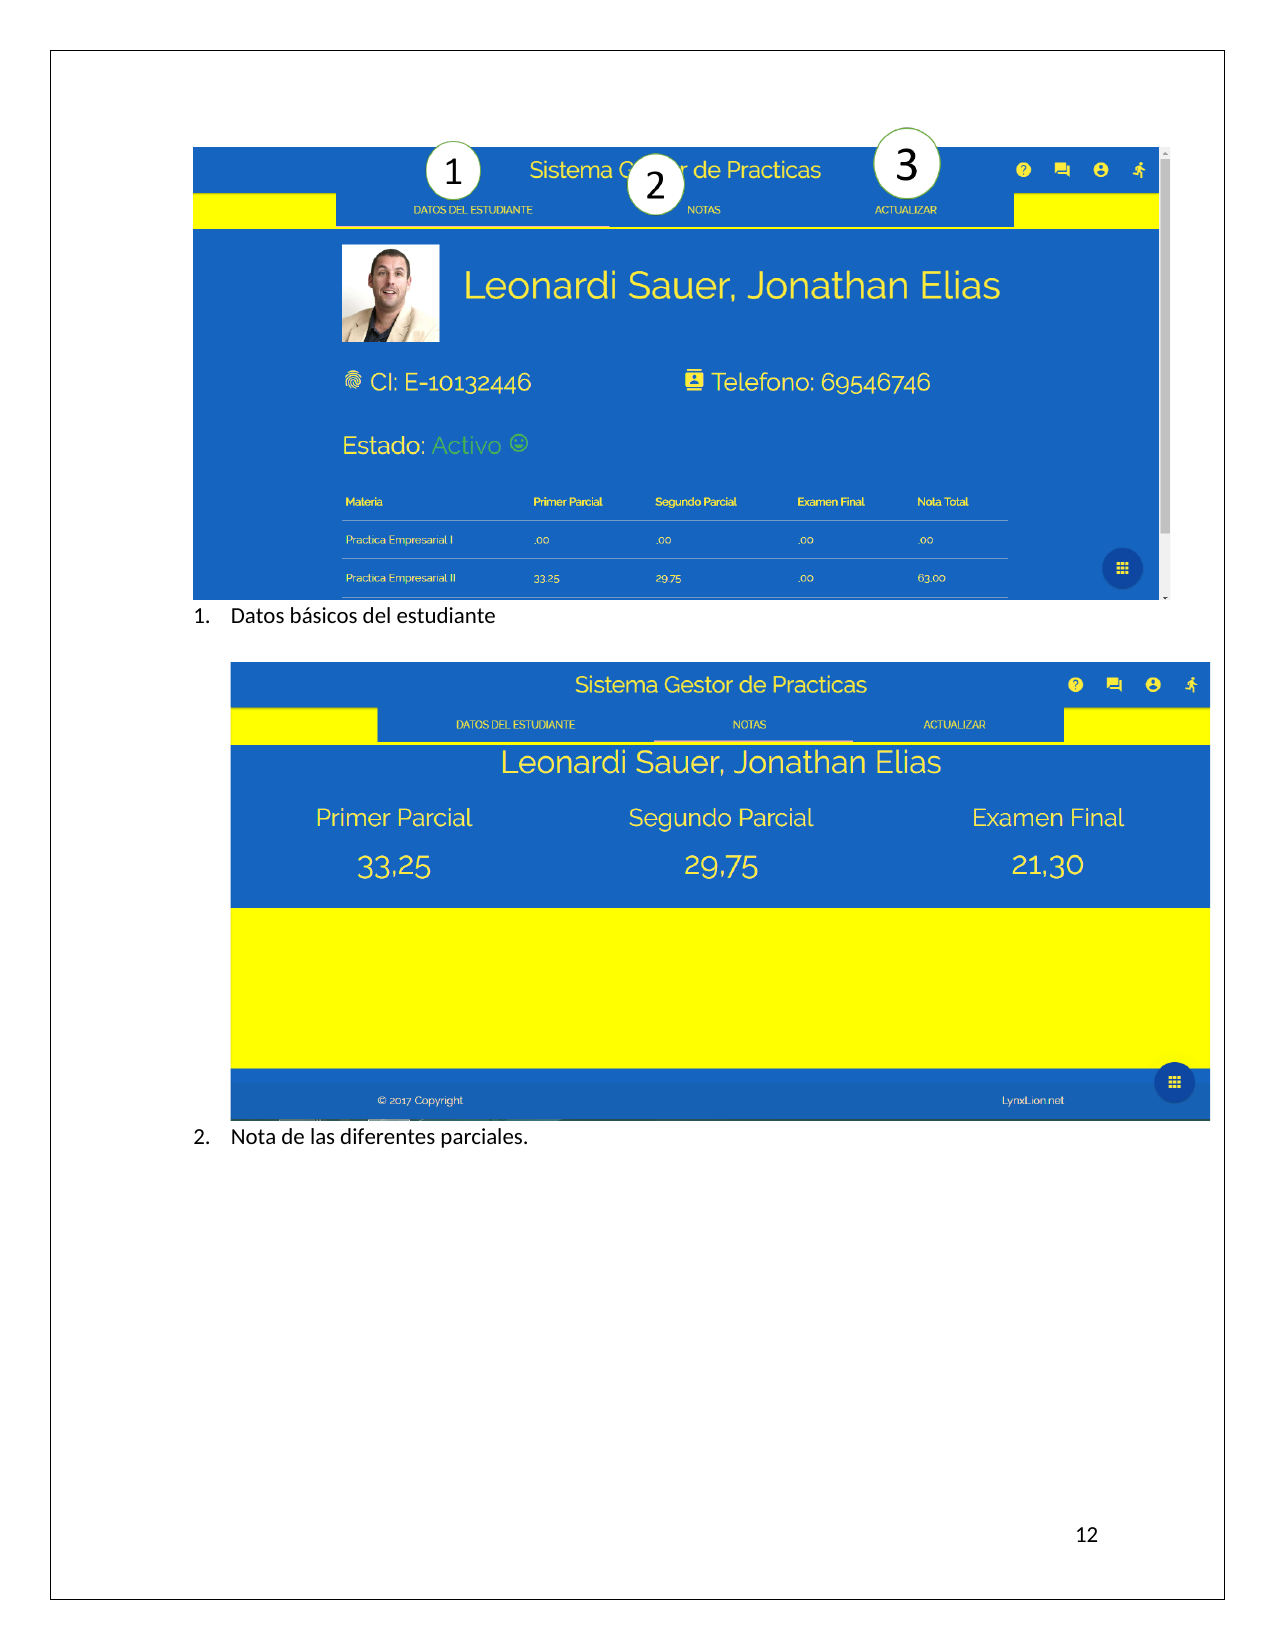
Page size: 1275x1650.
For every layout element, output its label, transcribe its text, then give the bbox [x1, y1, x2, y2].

list Nota de las diferentes parciales. [193, 1122, 1098, 1150]
picture [230, 662, 1211, 1121]
picture [193, 126, 1171, 600]
list Datos básicos del estudiante [193, 602, 1098, 630]
